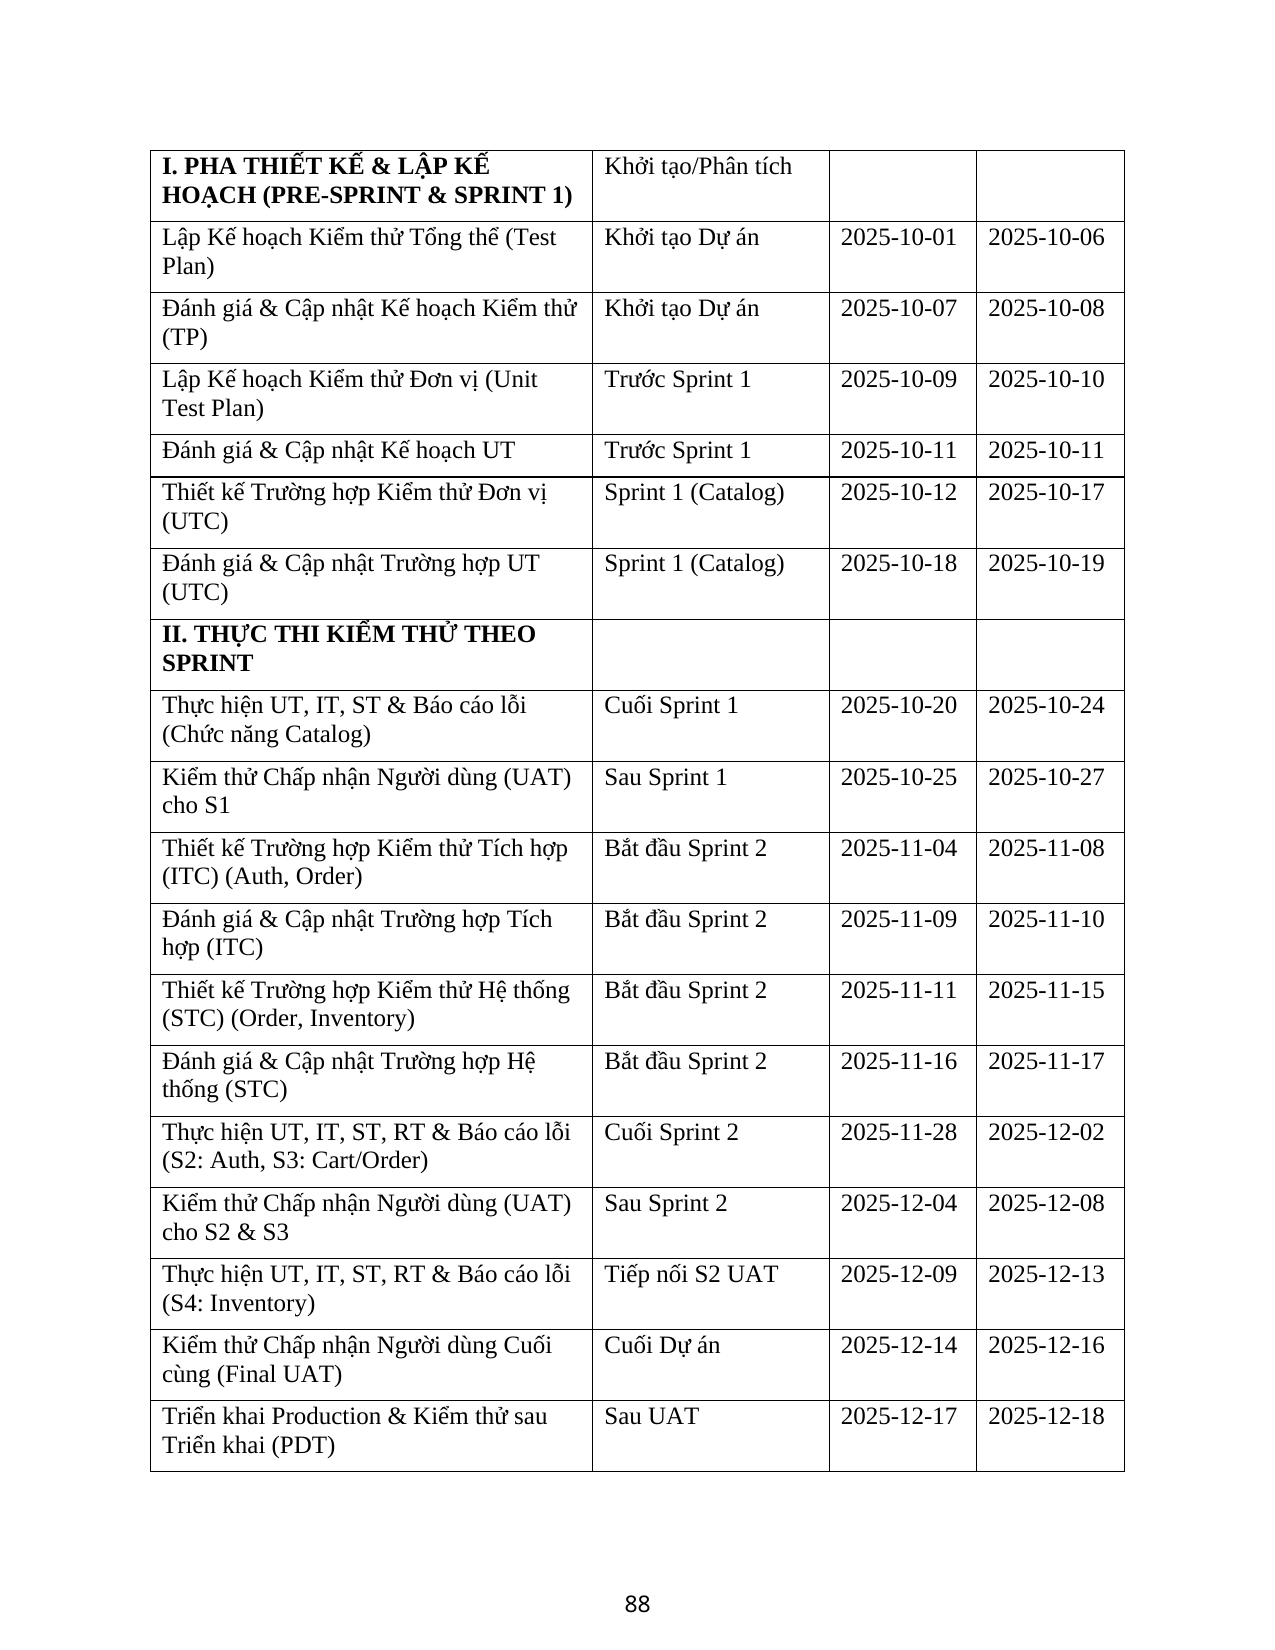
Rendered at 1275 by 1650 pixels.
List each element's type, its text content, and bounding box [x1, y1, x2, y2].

table_cell Khởi tạo Dự án [593, 293, 829, 363]
table_cell 2025-10-10 [977, 364, 1124, 434]
table_cell Sau Sprint 1 [593, 762, 829, 832]
table_cell Bắt đầu Sprint 2 [593, 975, 829, 1045]
table_cell [593, 620, 829, 689]
table_cell Đánh giá & Cập nhật Kế hoạch UT [151, 435, 592, 476]
table_cell 2025-12-04 [830, 1188, 976, 1258]
table_cell Sprint 1 (Catalog) [593, 478, 829, 547]
table_cell 2025-10-11 [977, 435, 1124, 476]
table_cell [830, 151, 976, 221]
table_cell 2025-10-24 [977, 691, 1124, 761]
table_cell 2025-11-16 [830, 1046, 976, 1116]
table_cell 2025-11-10 [977, 904, 1124, 974]
table_cell 2025-11-17 [977, 1046, 1124, 1116]
table_cell Trước Sprint 1 [593, 364, 829, 434]
table_cell Thực hiện UT, IT, ST & Báo cáo lỗi (Chức năng Catalog) [151, 691, 592, 761]
table_cell 2025-10-25 [830, 762, 976, 832]
table_cell I. PHA THIẾT KẾ & LẬP KẾ HOẠCH (PRE-SPRINT & SPRINT 1) [151, 151, 592, 221]
table_cell 2025-11-09 [830, 904, 976, 974]
table_cell 2025-10-09 [830, 364, 976, 434]
table_cell 2025-12-17 [830, 1401, 976, 1471]
table_cell Sau Sprint 2 [593, 1188, 829, 1258]
table_cell 2025-12-16 [977, 1330, 1124, 1400]
table_cell Thực hiện UT, IT, ST, RT & Báo cáo lỗi (S4: Inventory) [151, 1259, 592, 1329]
table_cell [977, 151, 1124, 221]
table_cell Sprint 1 (Catalog) [593, 549, 829, 618]
table_cell Sau UAT [593, 1401, 829, 1471]
table_cell 2025-10-17 [977, 478, 1124, 547]
table_cell Thiết kế Trường hợp Kiểm thử Tích hợp (ITC) (Auth, Order) [151, 833, 592, 903]
table_cell 2025-10-20 [830, 691, 976, 761]
table_cell Lập Kế hoạch Kiểm thử Đơn vị (Unit Test Plan) [151, 364, 592, 434]
table_cell Đánh giá & Cập nhật Kế hoạch Kiểm thử (TP) [151, 293, 592, 363]
table_cell 2025-10-19 [977, 549, 1124, 618]
table_cell 2025-10-08 [977, 293, 1124, 363]
table_cell Bắt đầu Sprint 2 [593, 904, 829, 974]
table_cell [977, 620, 1124, 689]
table_cell Trước Sprint 1 [593, 435, 829, 476]
table_cell Bắt đầu Sprint 2 [593, 833, 829, 903]
table_cell 2025-11-15 [977, 975, 1124, 1045]
table_cell Khởi tạo Dự án [593, 222, 829, 292]
table_cell [830, 620, 976, 689]
table_cell II. THỰC THI KIỂM THỬ THEO SPRINT [151, 620, 592, 689]
table_cell Thực hiện UT, IT, ST, RT & Báo cáo lỗi (S2: Auth, S3: Cart/Order) [151, 1117, 592, 1187]
table_cell 2025-10-27 [977, 762, 1124, 832]
table_cell Cuối Sprint 1 [593, 691, 829, 761]
table_cell 2025-11-08 [977, 833, 1124, 903]
table_cell Đánh giá & Cập nhật Trường hợp Tích hợp (ITC) [151, 904, 592, 974]
table_cell 2025-12-08 [977, 1188, 1124, 1258]
table_cell 2025-10-07 [830, 293, 976, 363]
table_cell 2025-11-04 [830, 833, 976, 903]
table_cell Khởi tạo/Phân tích [593, 151, 829, 221]
table_cell 2025-12-09 [830, 1259, 976, 1329]
table_cell Kiểm thử Chấp nhận Người dùng Cuối cùng (Final UAT) [151, 1330, 592, 1400]
table_cell 2025-12-02 [977, 1117, 1124, 1187]
table_cell 2025-11-28 [830, 1117, 976, 1187]
table_cell 2025-11-11 [830, 975, 976, 1045]
table_cell 2025-12-18 [977, 1401, 1124, 1471]
table_cell 2025-12-14 [830, 1330, 976, 1400]
table_cell 2025-10-18 [830, 549, 976, 618]
table_cell Thiết kế Trường hợp Kiểm thử Đơn vị (UTC) [151, 478, 592, 547]
table_cell 2025-12-13 [977, 1259, 1124, 1329]
table_cell Lập Kế hoạch Kiểm thử Tổng thể (Test Plan) [151, 222, 592, 292]
table_cell Đánh giá & Cập nhật Trường hợp Hệ thống (STC) [151, 1046, 592, 1116]
table_cell Kiểm thử Chấp nhận Người dùng (UAT) cho S2 & S3 [151, 1188, 592, 1258]
table_cell 2025-10-01 [830, 222, 976, 292]
table_cell Kiểm thử Chấp nhận Người dùng (UAT) cho S1 [151, 762, 592, 832]
table_cell 2025-10-12 [830, 478, 976, 547]
table_cell Bắt đầu Sprint 2 [593, 1046, 829, 1116]
table_cell 2025-10-11 [830, 435, 976, 476]
table_cell 2025-10-06 [977, 222, 1124, 292]
table_cell Tiếp nối S2 UAT [593, 1259, 829, 1329]
table_cell Thiết kế Trường hợp Kiểm thử Hệ thống (STC) (Order, Inventory) [151, 975, 592, 1045]
table_cell Triển khai Production & Kiểm thử sau Triển khai (PDT) [151, 1401, 592, 1471]
table_cell Cuối Sprint 2 [593, 1117, 829, 1187]
table_cell Cuối Dự án [593, 1330, 829, 1400]
table_cell Đánh giá & Cập nhật Trường hợp UT (UTC) [151, 549, 592, 618]
